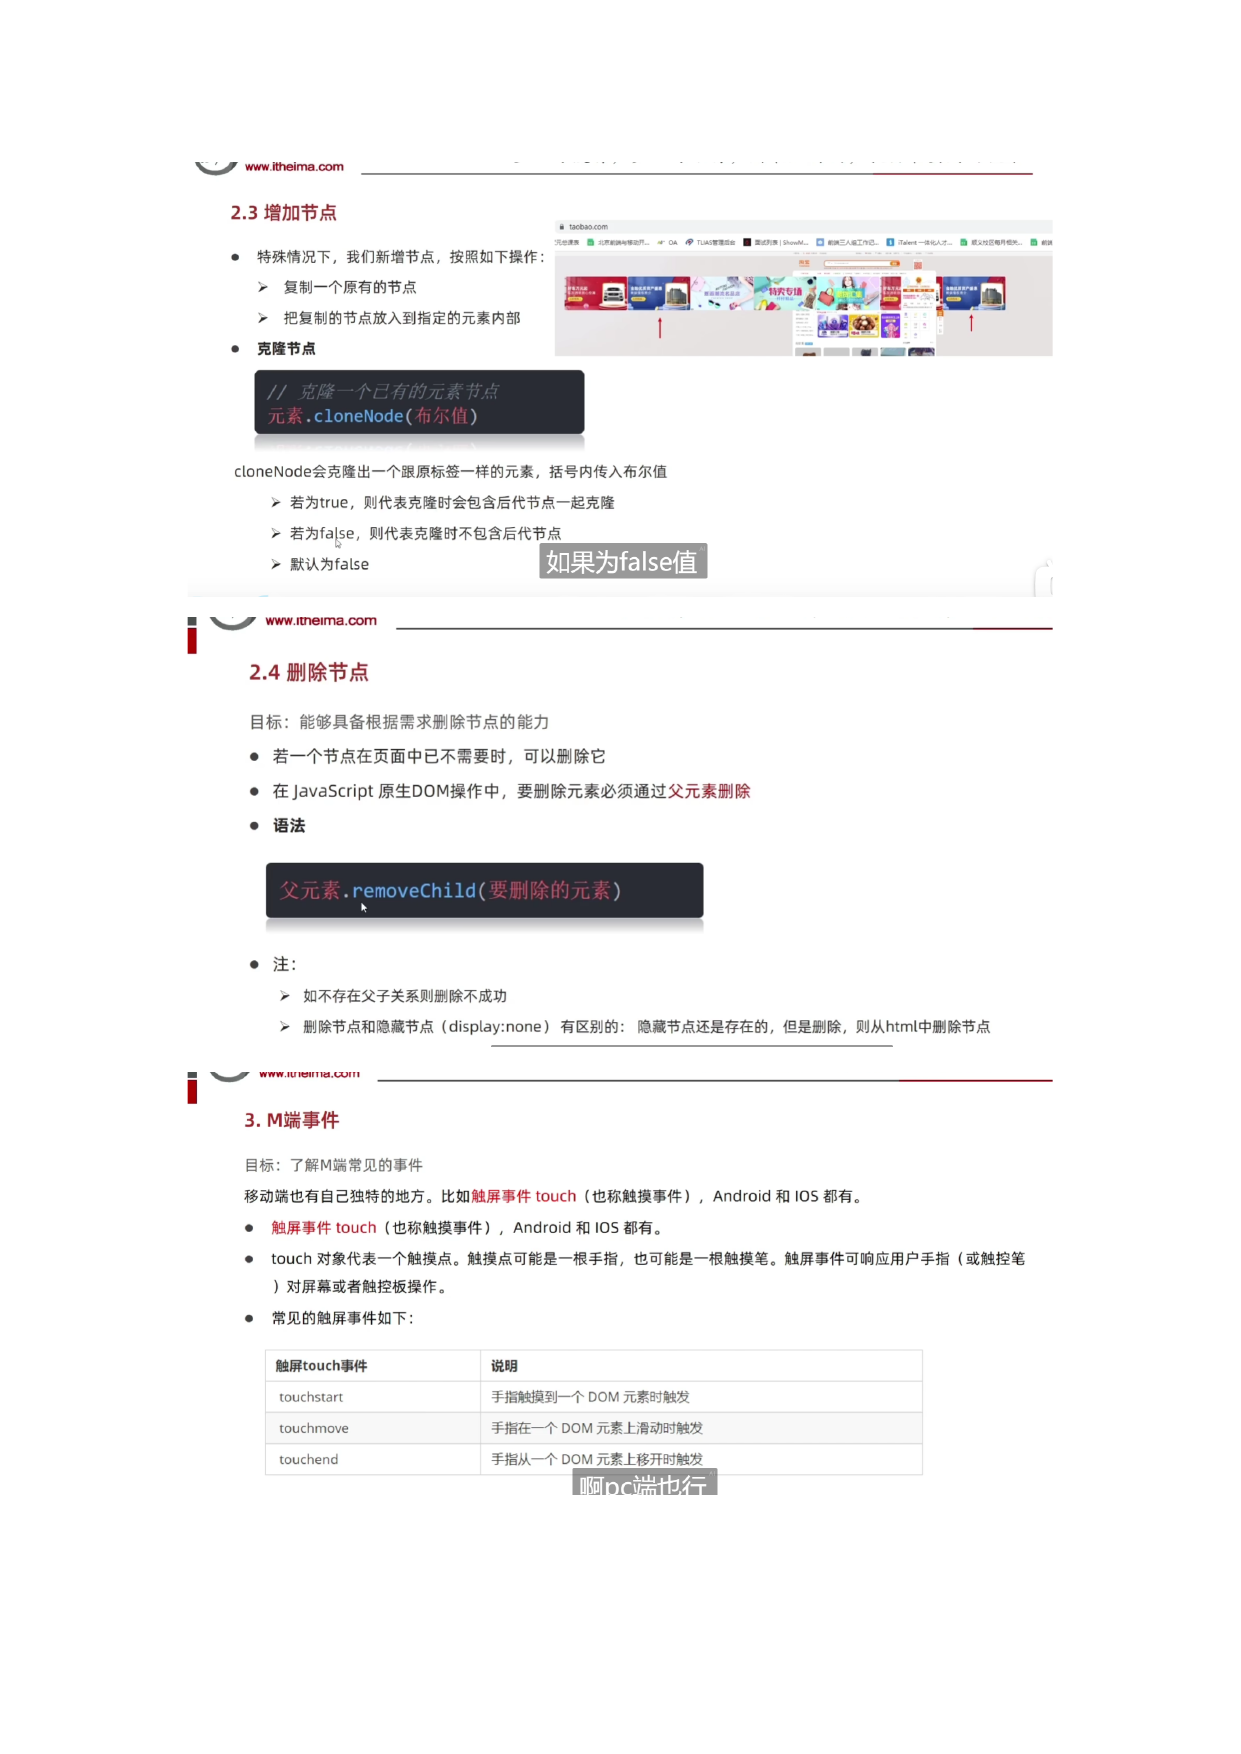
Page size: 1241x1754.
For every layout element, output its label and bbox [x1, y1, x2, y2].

picture [187, 1072, 1053, 1495]
picture [187, 162, 1053, 597]
picture [187, 617, 1053, 1047]
